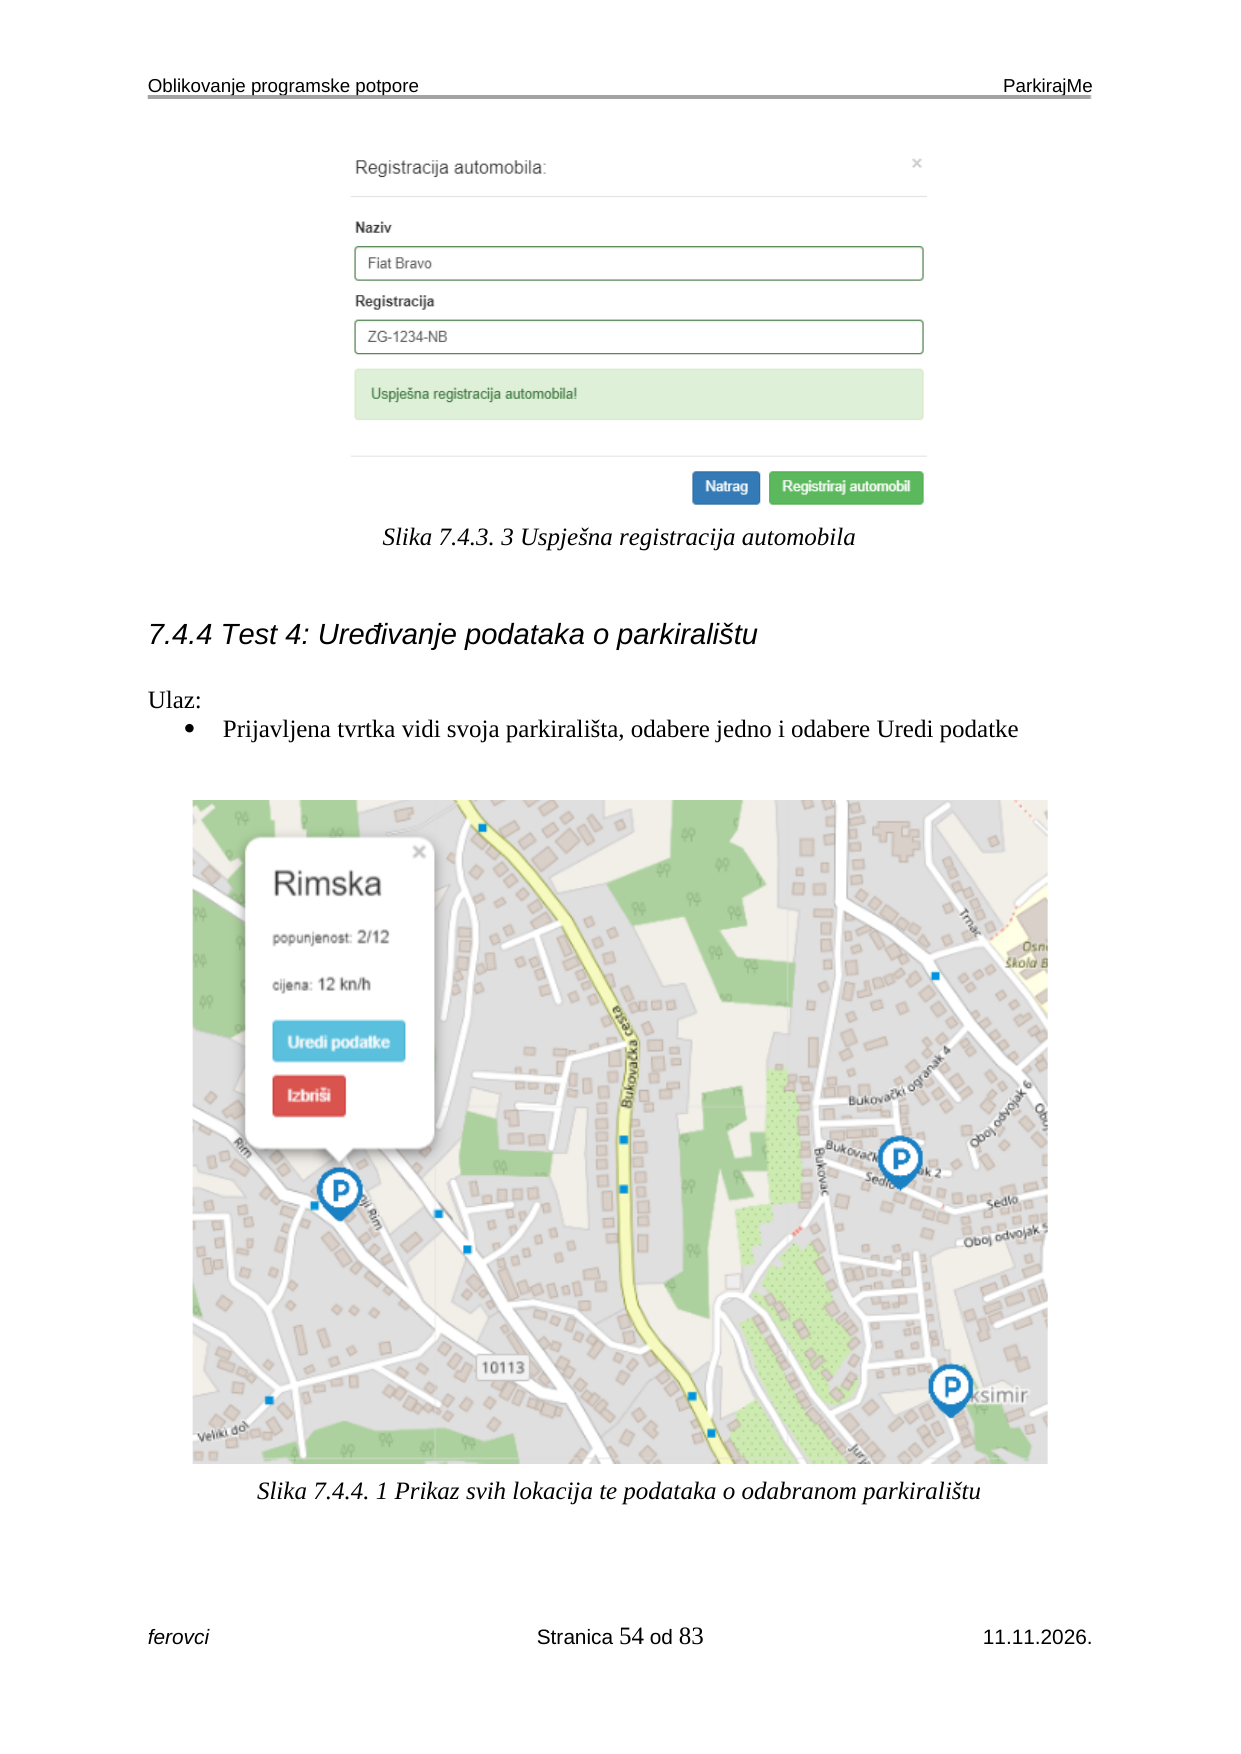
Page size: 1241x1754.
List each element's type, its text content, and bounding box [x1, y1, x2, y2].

picture [192, 800, 1048, 1464]
text Ulaz: [148, 685, 1093, 714]
list Prijavljena tvrtka vidi svoja parkirališta, odabere jedno i odabere Uredi podatke [185, 714, 1093, 743]
picture [350, 147, 927, 510]
picture [147, 95, 1092, 99]
text Slika 7.4.4. 1 Prikaz svih lokacija te podataka o odabranom parkiralištu [148, 1476, 1093, 1505]
subtitle 7.4.4 Test 4: Uređivanje podataka o parkiralištu [148, 617, 1093, 650]
text Slika 7.4.3. 3 Uspješna registracija automobila [148, 522, 1093, 550]
